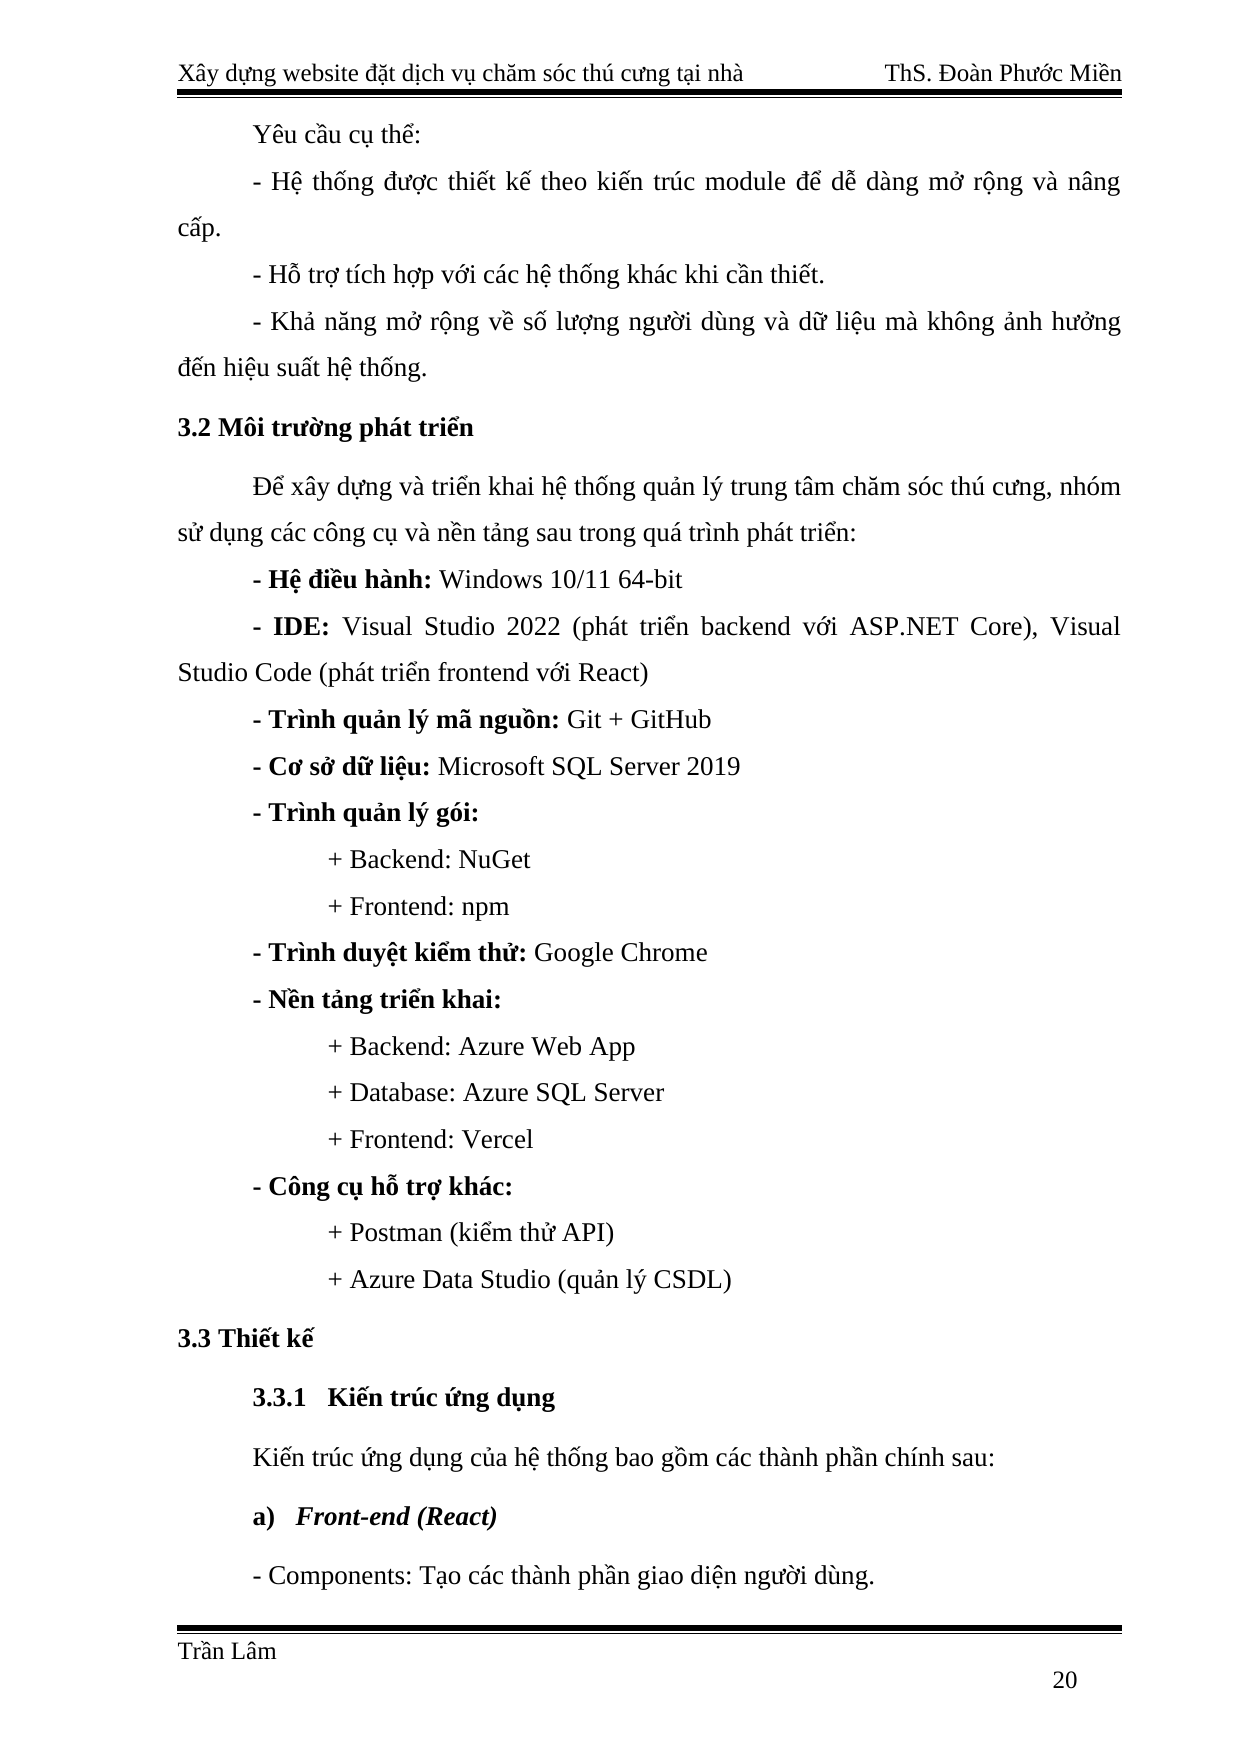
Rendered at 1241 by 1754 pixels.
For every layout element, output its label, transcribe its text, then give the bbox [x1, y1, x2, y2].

text - Trình duyệt kiểm thử: Google Chrome [177, 936, 1122, 968]
subtitle Môi trường phát triển [177, 411, 1122, 442]
text - Components: Tạo các thành phần giao diện người dùng. [177, 1559, 1122, 1590]
text + Database: Azure SQL Server [177, 1076, 1122, 1108]
text - Cơ sở dữ liệu: Microsoft SQL Server 2019 [177, 750, 1122, 781]
text - IDE: Visual Studio 2022 (phát triển backend với ASP.NET Core), Visual Studio Code (phát triển frontend với React) [177, 610, 1122, 688]
text + Backend: Azure Web App [177, 1030, 1122, 1061]
text - Công cụ hỗ trợ khác: [177, 1170, 1122, 1201]
text Kiến trúc ứng dụng của hệ thống bao gồm các thành phần chính sau: [177, 1441, 1122, 1472]
text - Trình quản lý mã nguồn: Git + GitHub [177, 703, 1122, 734]
subtitle Kiến trúc ứng dụng [252, 1381, 1122, 1413]
text + Azure Data Studio (quản lý CSDL) [177, 1263, 1122, 1294]
text - Hệ thống được thiết kế theo kiến trúc module để dễ dàng mở rộng và nâng cấp. [177, 165, 1122, 243]
subtitle Thiết kế [177, 1322, 1122, 1353]
text + Frontend: Vercel [177, 1123, 1122, 1154]
text - Nền tảng triển khai: [177, 983, 1122, 1014]
text + Postman (kiểm thử API) [177, 1216, 1122, 1248]
text - Trình quản lý gói: [177, 796, 1122, 828]
text Để xây dựng và triển khai hệ thống quản lý trung tâm chăm sóc thú cưng, nhóm sử dụng các công cụ và nền tảng sau trong quá trình phát triển: [177, 470, 1122, 548]
text + Backend: NuGet [177, 843, 1122, 874]
text - Khả năng mở rộng về số lượng người dùng và dữ liệu mà không ảnh hưởng đến hiệu suất hệ thống. [177, 305, 1122, 383]
text + Frontend: npm [177, 890, 1122, 921]
subtitle Front-end (React) [252, 1500, 1122, 1531]
text Yêu cầu cụ thể: [177, 118, 1122, 149]
text - Hệ điều hành: Windows 10/11 64-bit [177, 563, 1122, 594]
text - Hỗ trợ tích hợp với các hệ thống khác khi cần thiết. [177, 258, 1122, 289]
